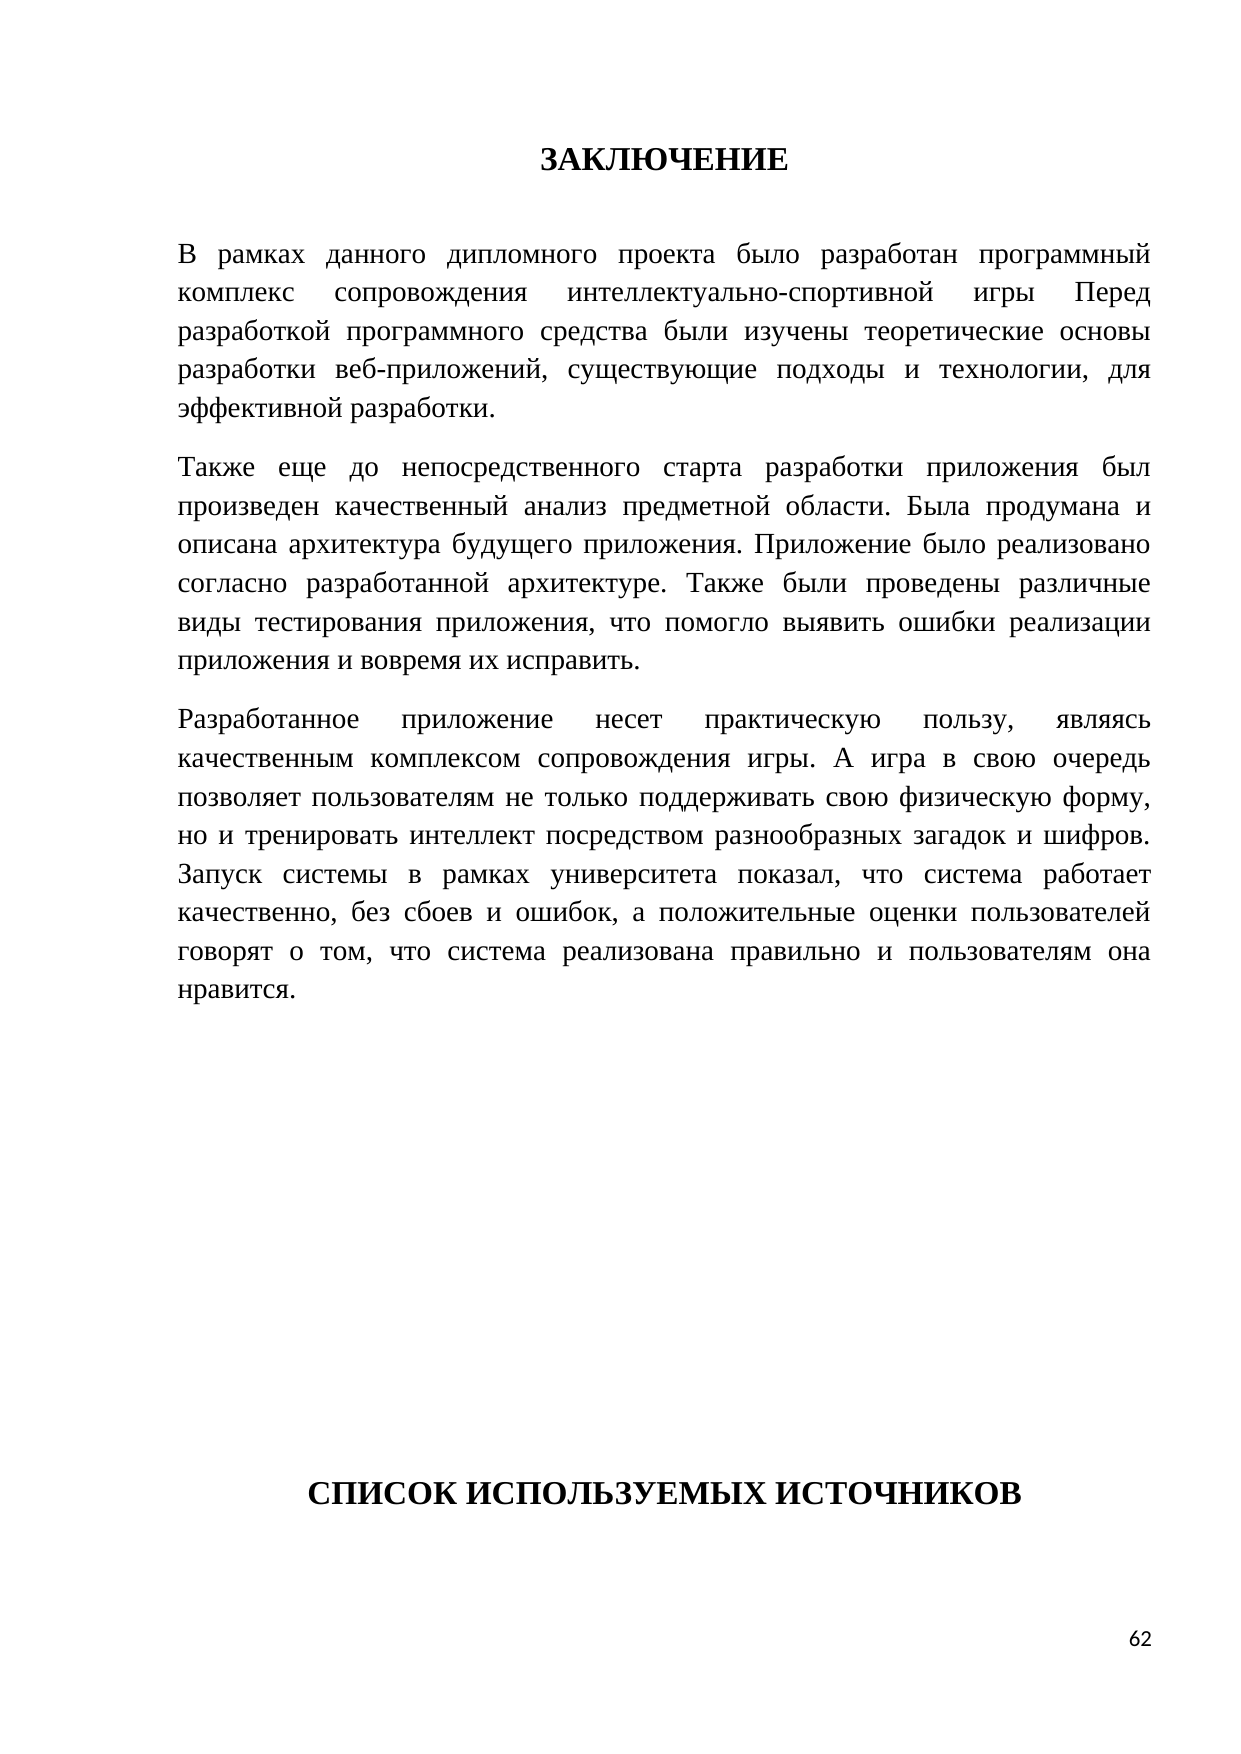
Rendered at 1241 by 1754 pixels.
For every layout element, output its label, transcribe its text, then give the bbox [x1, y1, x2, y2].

subtitle ЗАКЛЮЧЕНИЕ [177, 139, 1152, 177]
text Также еще до непосредственного старта разработки приложения был произведен качественный анализ предметной области. Была продумана и описана архитектура будущего приложения. Приложение было реализовано согласно разработанной архитектуре. Также были проведены различные виды тестирования приложения, что помогло выявить ошибки реализации приложения и вовремя их исправить. [177, 449, 1152, 676]
subtitle СПИСОК ИСПОЛЬЗУЕМЫХ ИСТОЧНИКОВ [177, 1473, 1152, 1512]
text В рамках данного дипломного проекта было разработан программный комплекс сопровождения интеллектуально-спортивной игры Перед разработкой программного средства были изучены теоретические основы разработки веб-приложений, существующие подходы и технологии, для эффективной разработки. [177, 236, 1152, 424]
text Разработанное приложение несет практическую пользу, являясь качественным комплексом сопровождения игры. А игра в свою очередь позволяет пользователям не только поддерживать свою физическую форму, но и тренировать интеллект посредством разнообразных загадок и шифров. Запуск системы в рамках университета показал, что система работает качественно, без сбоев и ошибок, а положительные оценки пользователей говорят о том, что система реализована правильно и пользователям она нравится. [177, 702, 1152, 1005]
